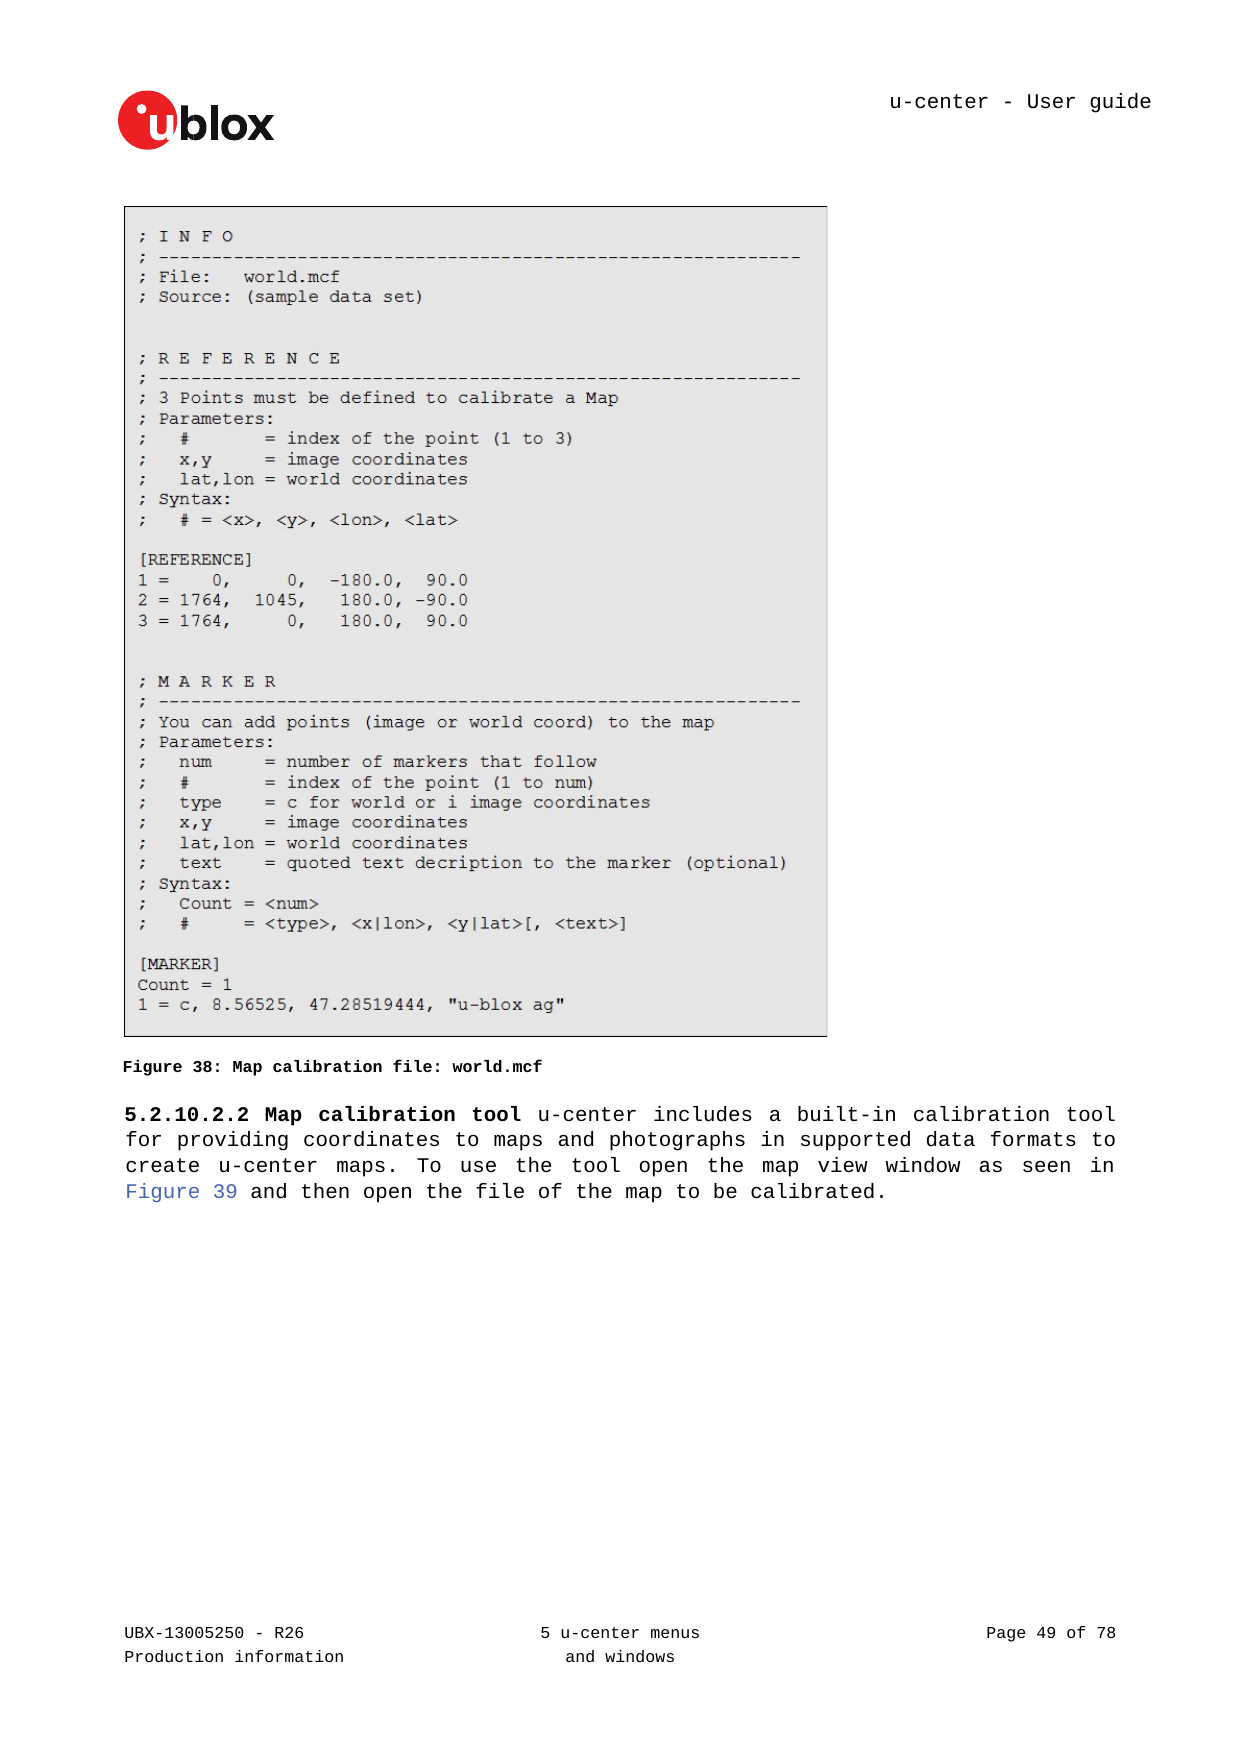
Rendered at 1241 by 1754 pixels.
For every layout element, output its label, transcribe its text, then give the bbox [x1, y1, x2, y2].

text Figure 38: Map calibration file: world.mcf [122, 1059, 1116, 1078]
picture [124, 206, 828, 1037]
text 5.2.10.2.2 Map calibration tool u-center includes a built-in calibration tool for providing coordinates to maps and photographs in supported data formats to create u-center maps. To use the tool open the map view window as seen in Figure 39 and then open the file of the map to be calibrated. [124, 1103, 1116, 1205]
